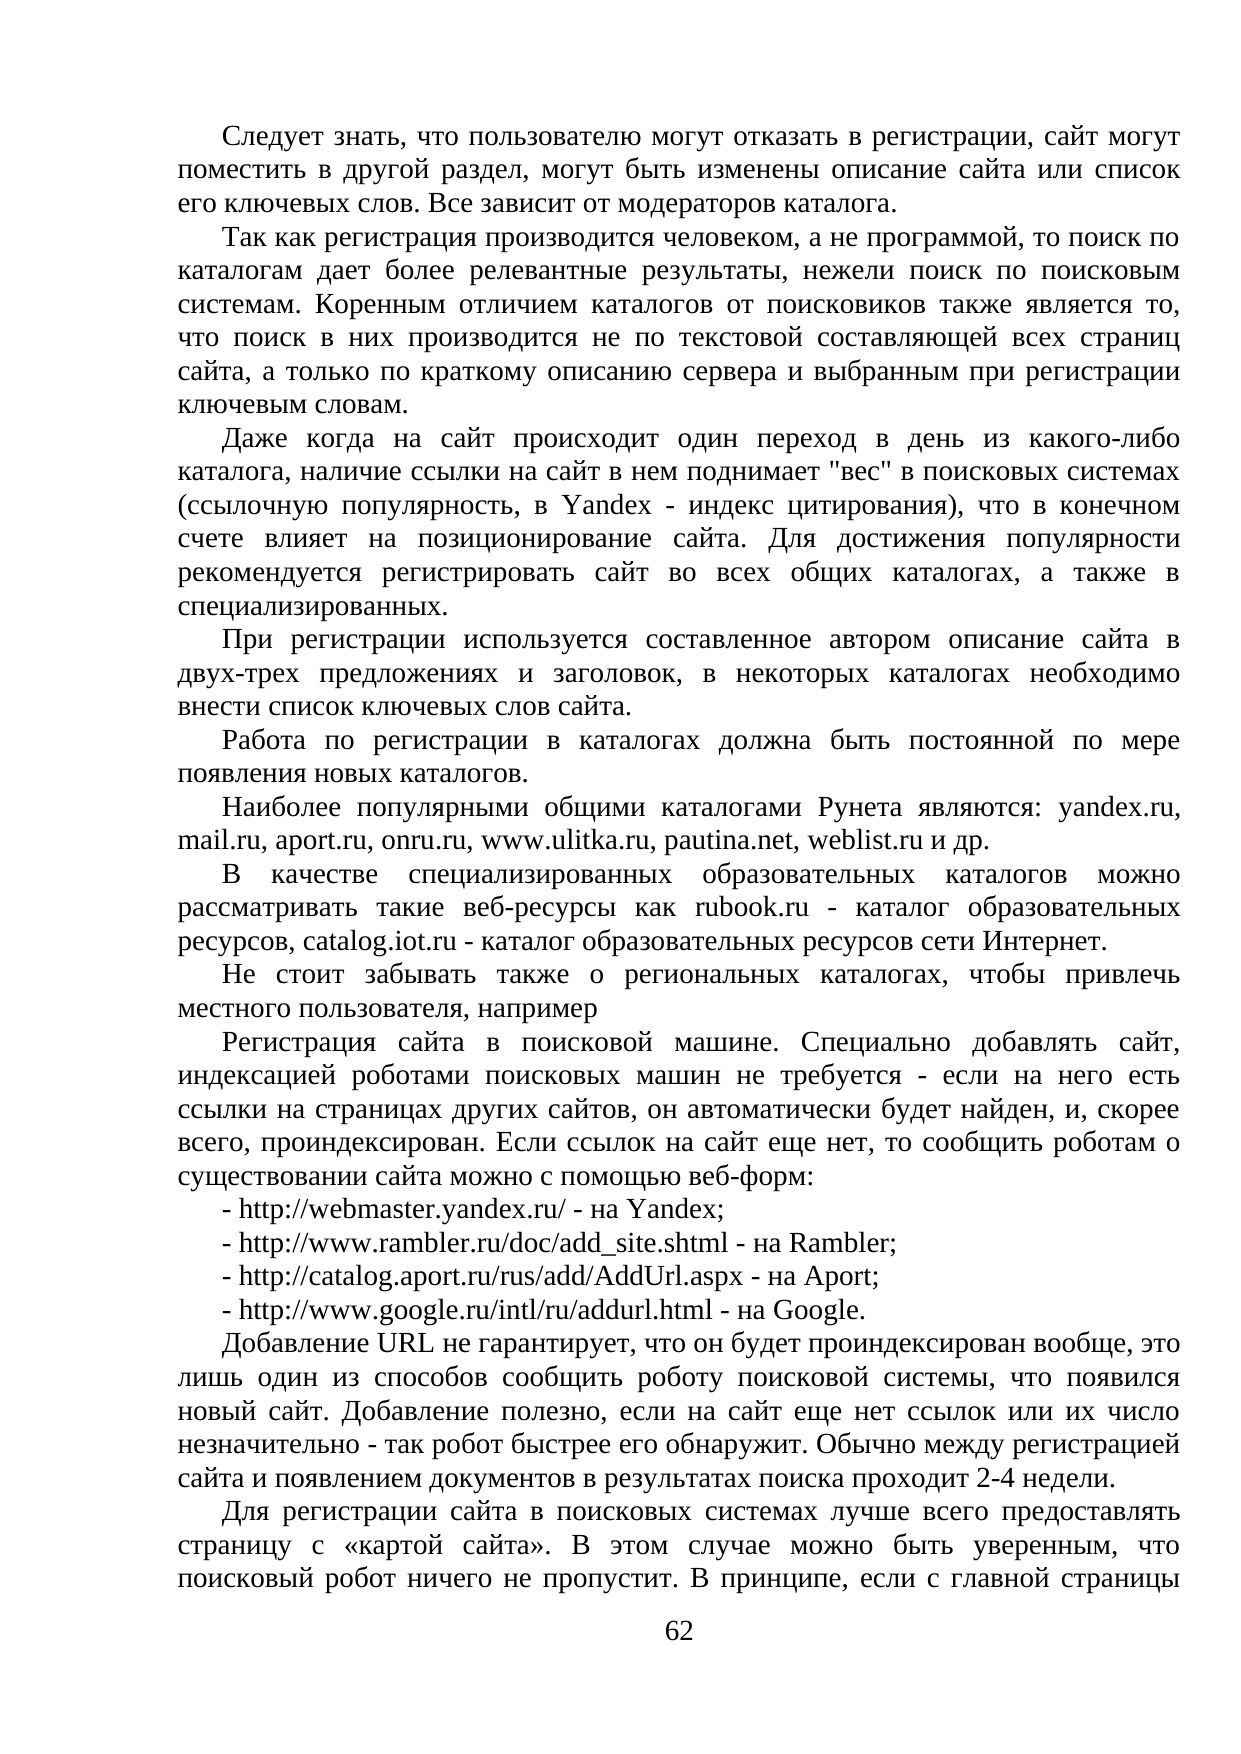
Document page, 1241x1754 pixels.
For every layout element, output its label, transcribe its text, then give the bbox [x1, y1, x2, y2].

text - http://catalog.aport.ru/rus/add/AddUrl.aspx - на Aport; [177, 1258, 1181, 1292]
text Работа по регистрации в каталогах должна быть постоянной по мере появления новых каталогов. [177, 722, 1181, 789]
text - http://www.google.ru/intl/ru/addurl.html - на Google. [177, 1292, 1181, 1326]
text Наиболее популярными общими каталогами Рунета являются: yandex.ru, mail.ru, aport.ru, onru.ru, www.ulitka.ru, pautina.net, weblist.ru и др. [177, 789, 1181, 856]
text Даже когда на сайт происходит один переход в день из какого-либо каталога, наличие ссылки на сайт в нем поднимает "вес" в поисковых системах (ссылочную популярность, в Yandex - индекс цитирования), что в конечном счете влияет на позиционирование сайта. Для достижения популярности рекомендуется регистрировать сайт во всех общих каталогах, а также в специализированных. [177, 420, 1181, 621]
text Следует знать, что пользователю могут отказать в регистрации, сайт могут поместить в другой раздел, могут быть изменены описание сайта или список его ключевых слов. Все зависит от модераторов каталога. [177, 118, 1181, 219]
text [177, 1493, 1181, 1594]
text - http://www.rambler.ru/doc/add_site.shtml - на Rambler; [177, 1225, 1181, 1258]
text Так как регистрация производится человеком, а не программой, то поиск по каталогам дает более релевантные результаты, нежели поиск по поисковым системам. Коренным отличием каталогов от поисковиков также является то, что поиск в них производится не по текстовой составляющей всех страниц сайта, а только по краткому описанию сервера и выбранным при регистрации ключевым словам. [177, 219, 1181, 420]
text Не стоит забывать также о региональных каталогах, чтобы привлечь местного пользователя, например [177, 957, 1181, 1024]
text Добавление URL не гарантирует, что он будет проиндексирован вообще, это лишь один из способов сообщить роботу поисковой системы, что появился новый сайт. Добавление полезно, если на сайт еще нет ссылок или их число незначительно - так робот быстрее его обнаружит. Обычно между регистрацией сайта и появлением документов в результатах поиска проходит 2-4 недели. [177, 1326, 1181, 1493]
text В качестве специализированных образовательных каталогов можно рассматривать такие веб-ресурсы как rubook.ru - каталог образовательных ресурсов, catalog.iot.ru - каталог образовательных ресурсов сети Интернет. [177, 856, 1181, 957]
text Регистрация сайта в поисковой машине. Специально добавлять сайт, индексацией роботами поисковых машин не требуется - если на него есть ссылки на страницах других сайтов, он автоматически будет найден, и, скорее всего, проиндексирован. Если ссылок на сайт еще нет, то сообщить роботам о существовании сайта можно с помощью веб-форм: [177, 1024, 1181, 1191]
text При регистрации используется составленное автором описание сайта в двух-трех предложениях и заголовок, в некоторых каталогах необходимо внести список ключевых слов сайта. [177, 621, 1181, 722]
text - http://webmaster.yandex.ru/ - на Yandex; [177, 1191, 1181, 1225]
